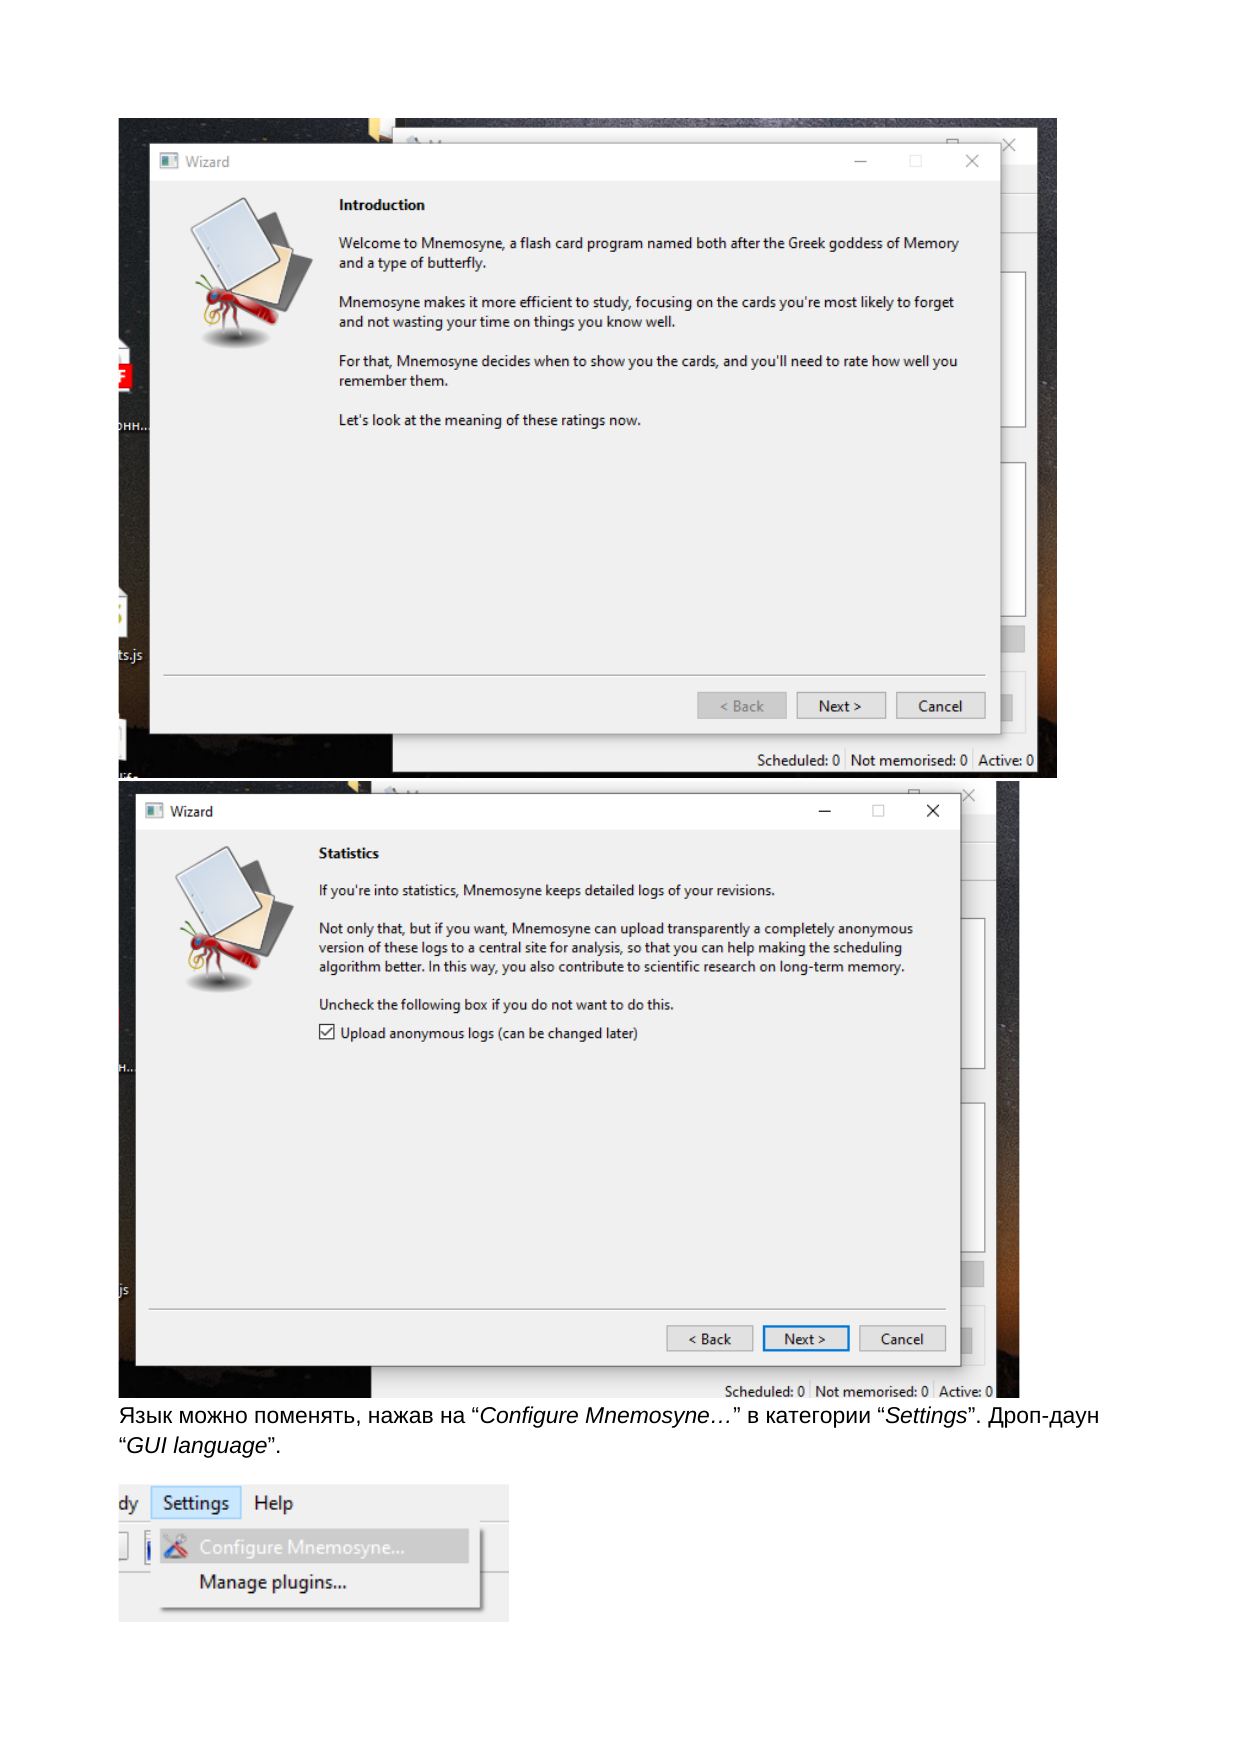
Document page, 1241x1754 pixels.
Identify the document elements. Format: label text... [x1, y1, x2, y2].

text Язык можно поменять, нажав на “Configure Mnemosyne…” в категории “Settings”. Дроп-даун “GUI language”. [118, 1402, 1122, 1458]
picture [118, 118, 1057, 778]
picture [118, 1462, 509, 1622]
picture [118, 781, 1020, 1398]
